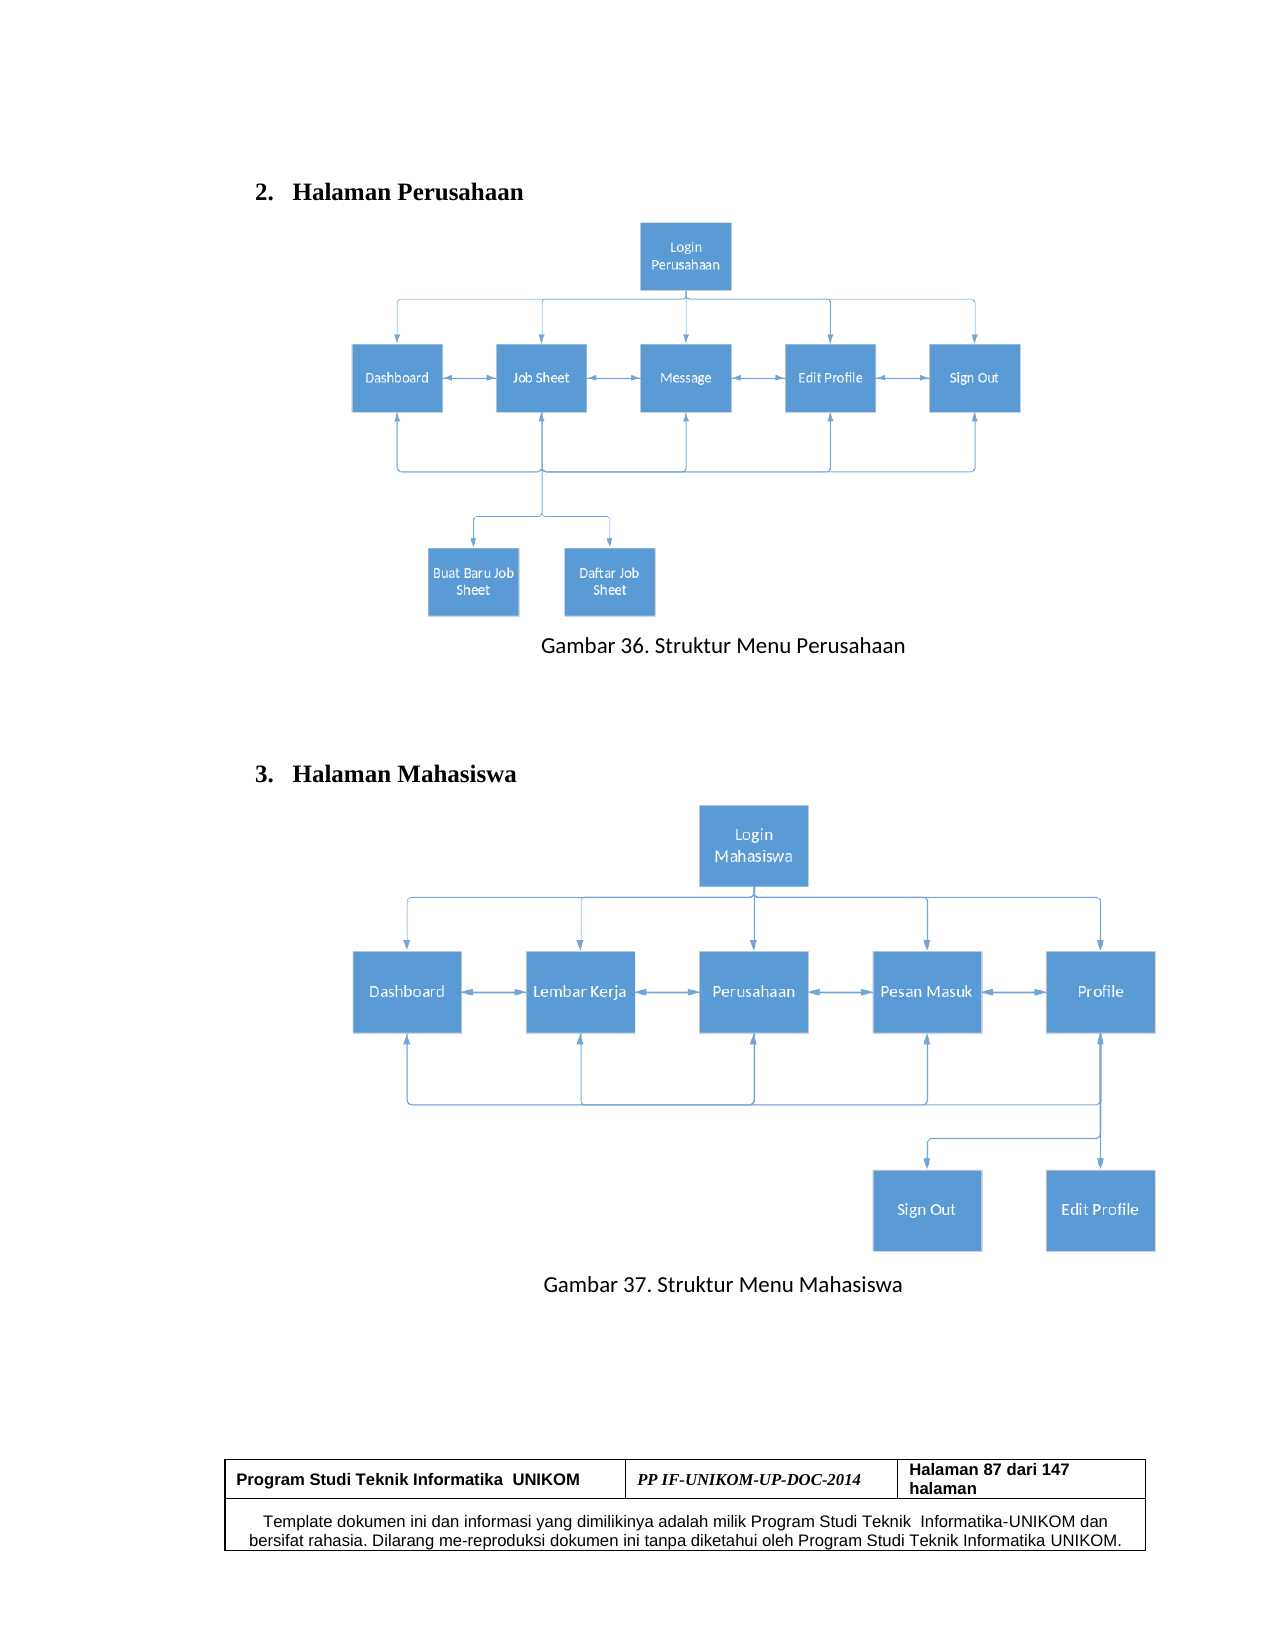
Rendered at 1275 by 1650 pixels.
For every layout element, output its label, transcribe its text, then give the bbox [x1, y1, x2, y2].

list Gambar 37. Struktur Menu Mahasiswa [349, 1270, 1098, 1298]
list Halaman Perusahaan [255, 177, 1098, 206]
list Gambar 36. Struktur Menu Perusahaan [349, 631, 1098, 659]
list Halaman Mahasiswa [255, 759, 1098, 788]
